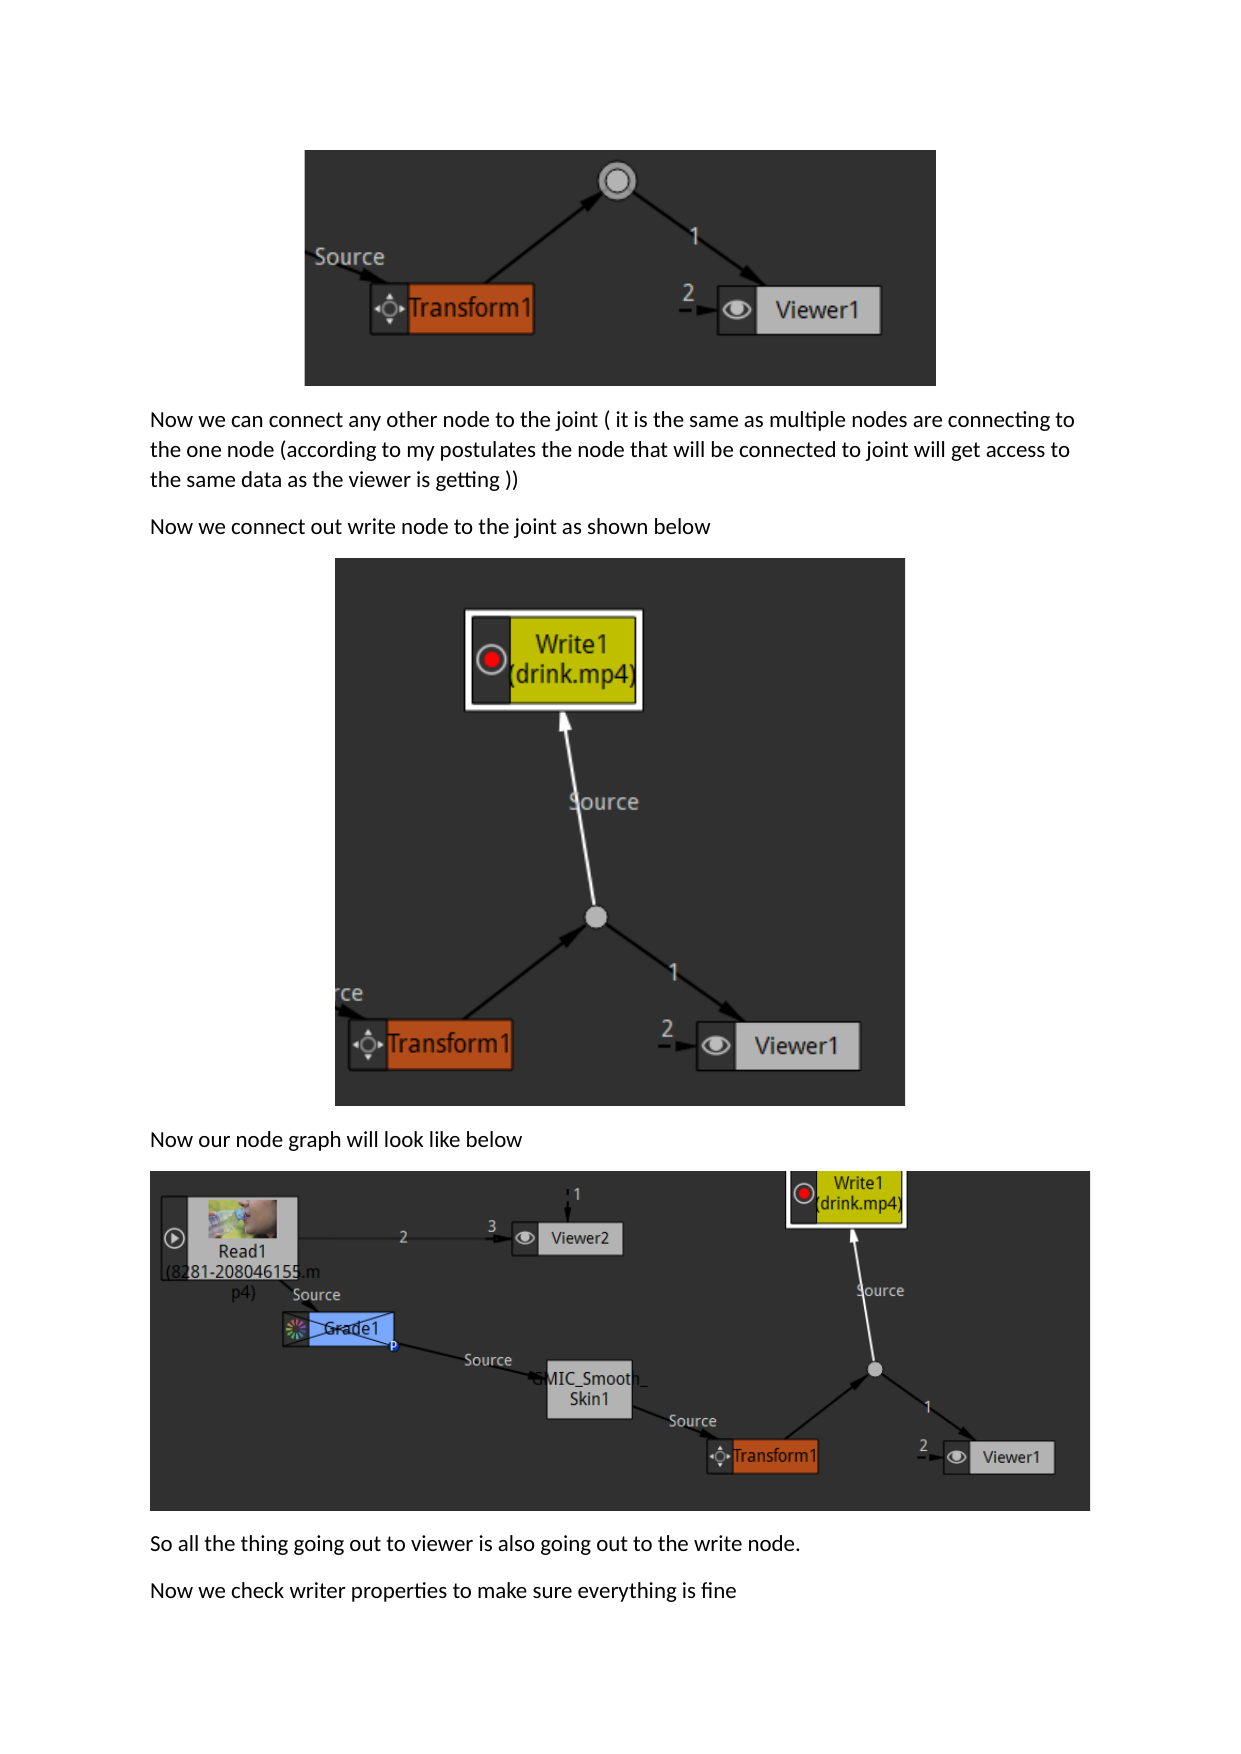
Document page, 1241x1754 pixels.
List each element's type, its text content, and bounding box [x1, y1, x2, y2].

text Now our node graph will look like below [150, 1125, 1090, 1153]
picture [150, 1171, 1091, 1511]
text So all the thing going out to viewer is also going out to the write node. [150, 1529, 1090, 1557]
text Now we can connect any other node to the joint ( it is the same as multiple nodes are connecting to the one node (according to my postulates the node that will be connected to joint will get access to the same data as the viewer is getting )) [150, 405, 1090, 493]
picture [304, 150, 936, 386]
picture [335, 558, 906, 1106]
text Now we check writer properties to make sure everything is fine [150, 1576, 1090, 1604]
text Now we connect out write node to the joint as shown below [150, 512, 1090, 540]
